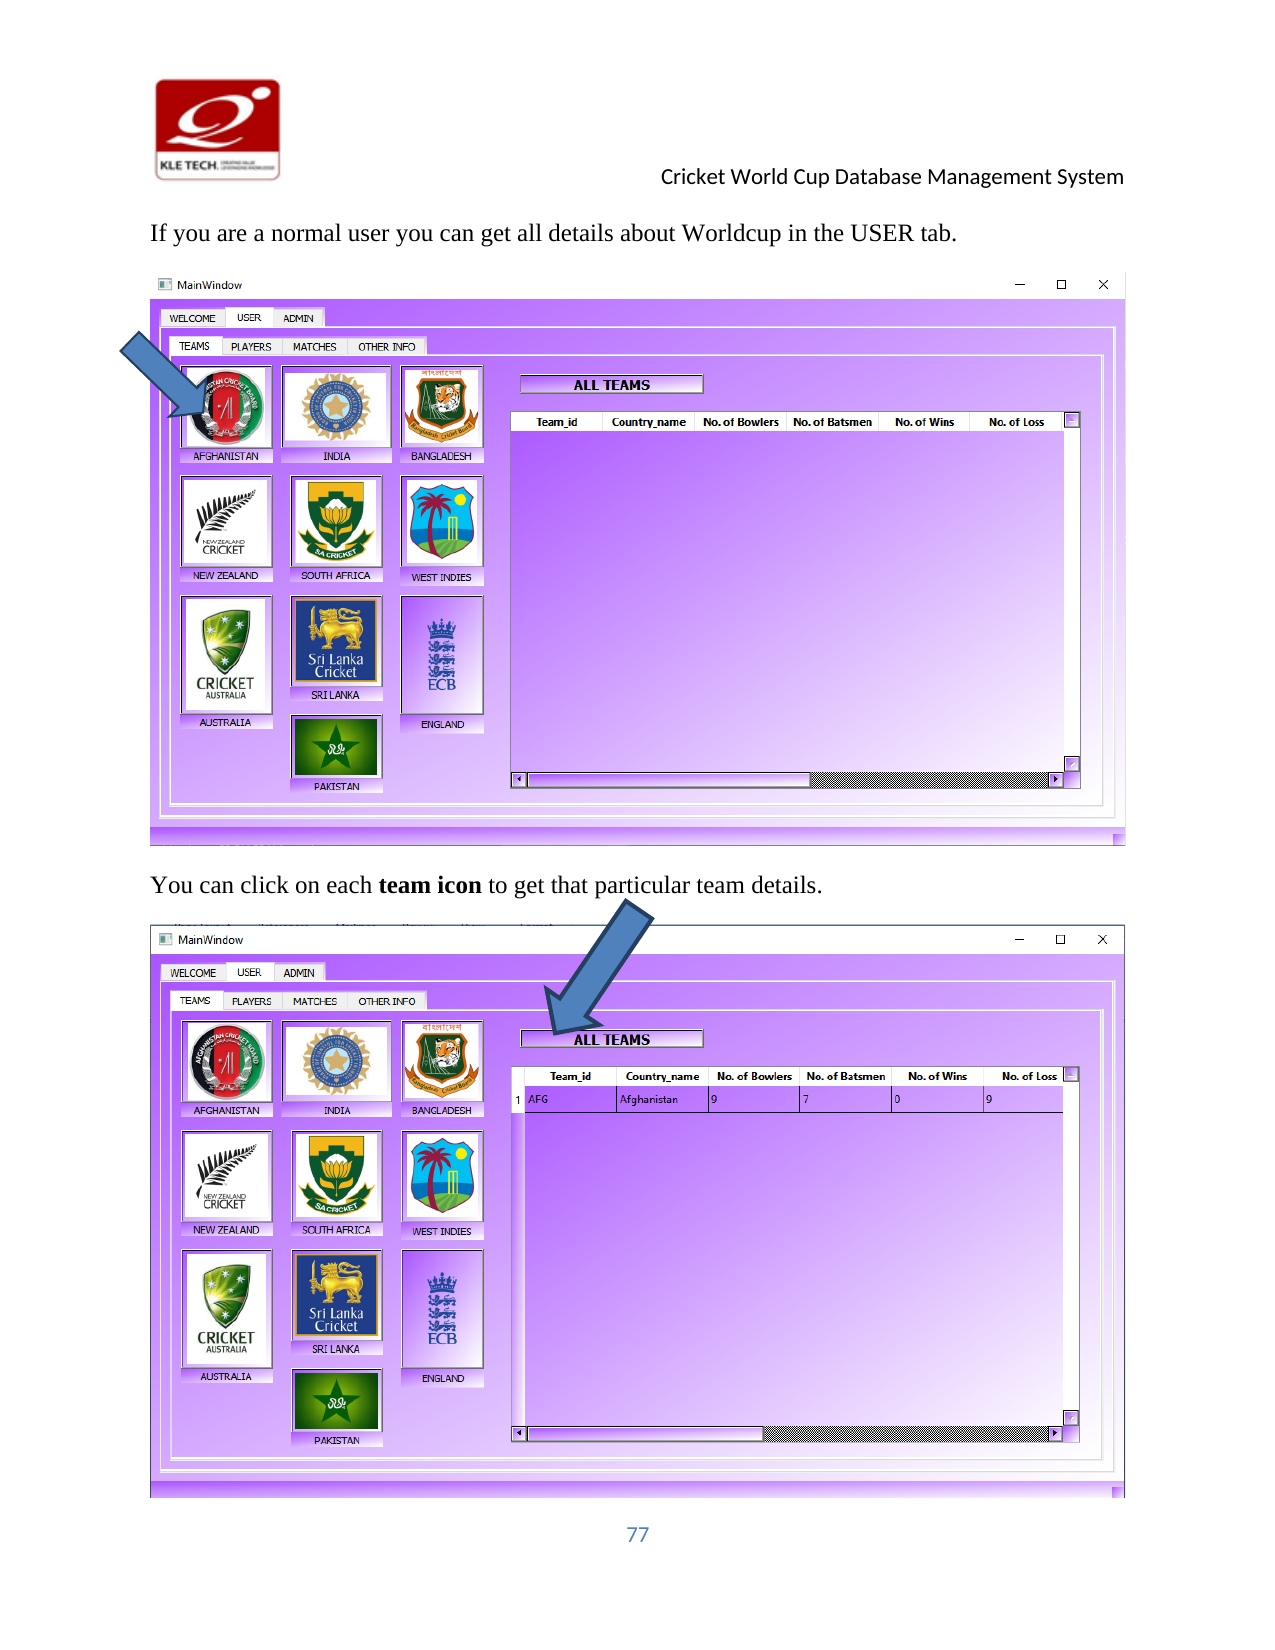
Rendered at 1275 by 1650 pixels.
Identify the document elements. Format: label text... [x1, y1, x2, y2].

text If you are a normal user you can get all details about Worldcup in the USER tab. [150, 218, 1125, 247]
picture [150, 924, 1125, 1498]
picture [150, 73, 285, 185]
text You can click on each team icon to get that particular team details. [150, 871, 1125, 899]
picture [150, 272, 1125, 846]
